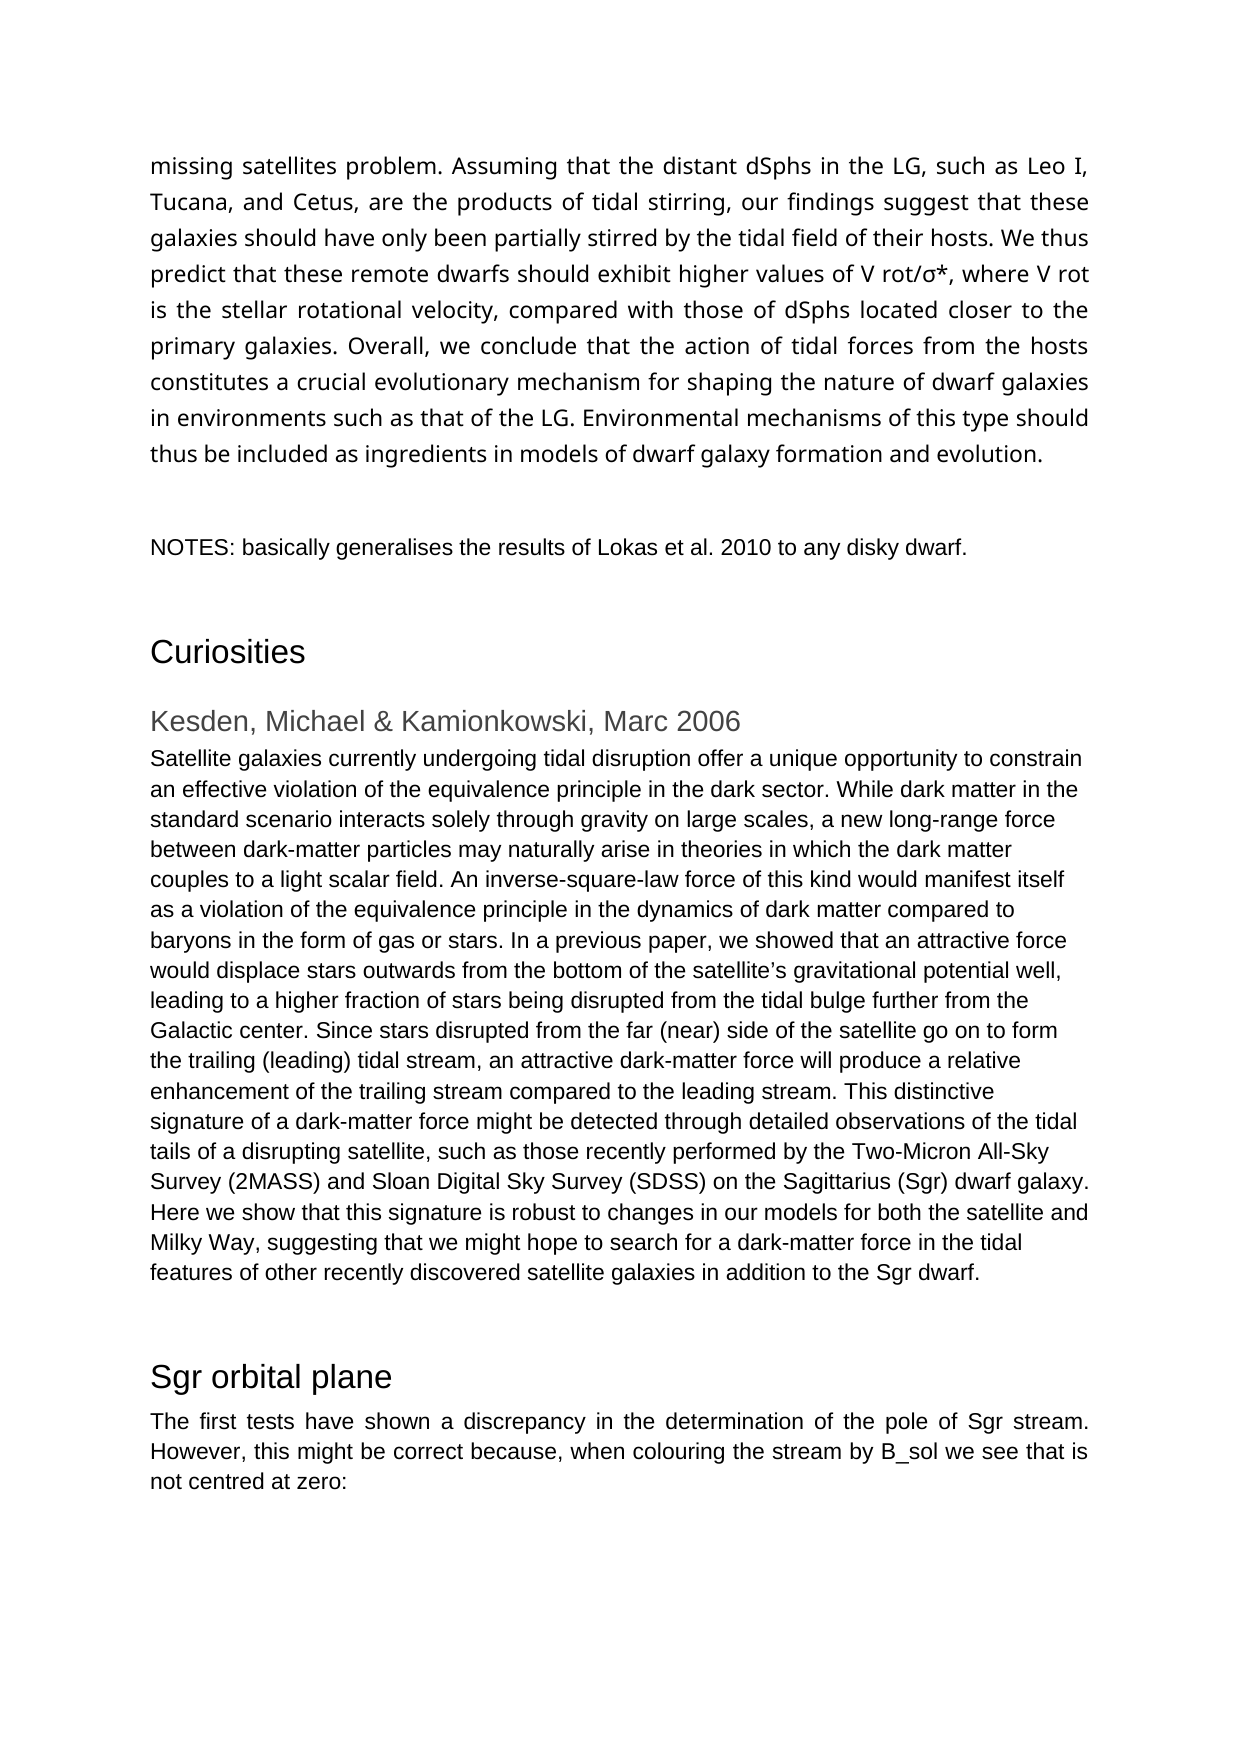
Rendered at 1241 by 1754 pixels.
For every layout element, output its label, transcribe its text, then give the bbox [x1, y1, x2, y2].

text Satellite galaxies currently undergoing tidal disruption offer a unique opportunity to constrain an effective violation of the equivalence principle in the dark sector. While dark matter in the standard scenario interacts solely through gravity on large scales, a new long-range force between dark-matter particles may naturally arise in theories in which the dark matter couples to a light scalar field. An inverse-square-law force of this kind would manifest itself as a violation of the equivalence principle in the dynamics of dark matter compared to baryons in the form of gas or stars. In a previous paper, we showed that an attractive force would displace stars outwards from the bottom of the satellite’s gravitational potential well, leading to a higher fraction of stars being disrupted from the tidal bulge further from the Galactic center. Since stars disrupted from the far (near) side of the satellite go on to form the trailing (leading) tidal stream, an attractive dark-matter force will produce a relative enhancement of the trailing stream compared to the leading stream. This distinctive signature of a dark-matter force might be detected through detailed observations of the tidal tails of a disrupting satellite, such as those recently performed by the Two-Micron All-Sky Survey (2MASS) and Sloan Digital Sky Survey (SDSS) on the Sagittarius (Sgr) dwarf galaxy. Here we show that this signature is robust to changes in our models for both the satellite and Milky Way, suggesting that we might hope to search for a dark-matter force in the tidal features of other recently discovered satellite galaxies in addition to the Sgr dwarf. [150, 745, 1090, 1285]
text NOTES: basically generalises the results of Lokas et al. 2010 to any disky dwarf. [150, 534, 1090, 560]
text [150, 150, 1090, 469]
text The first tests have shown a discrepancy in the determination of the pole of Sgr stream. However, this might be correct because, when colouring the stream by B_sol we see that is not centred at zero: [150, 1408, 1090, 1494]
subtitle Sgr orbital plane [150, 1357, 1090, 1395]
subtitle Curiosities [150, 632, 1090, 670]
subtitle Kesden, Michael & Kamionkowski, Marc 2006 [150, 703, 1090, 737]
